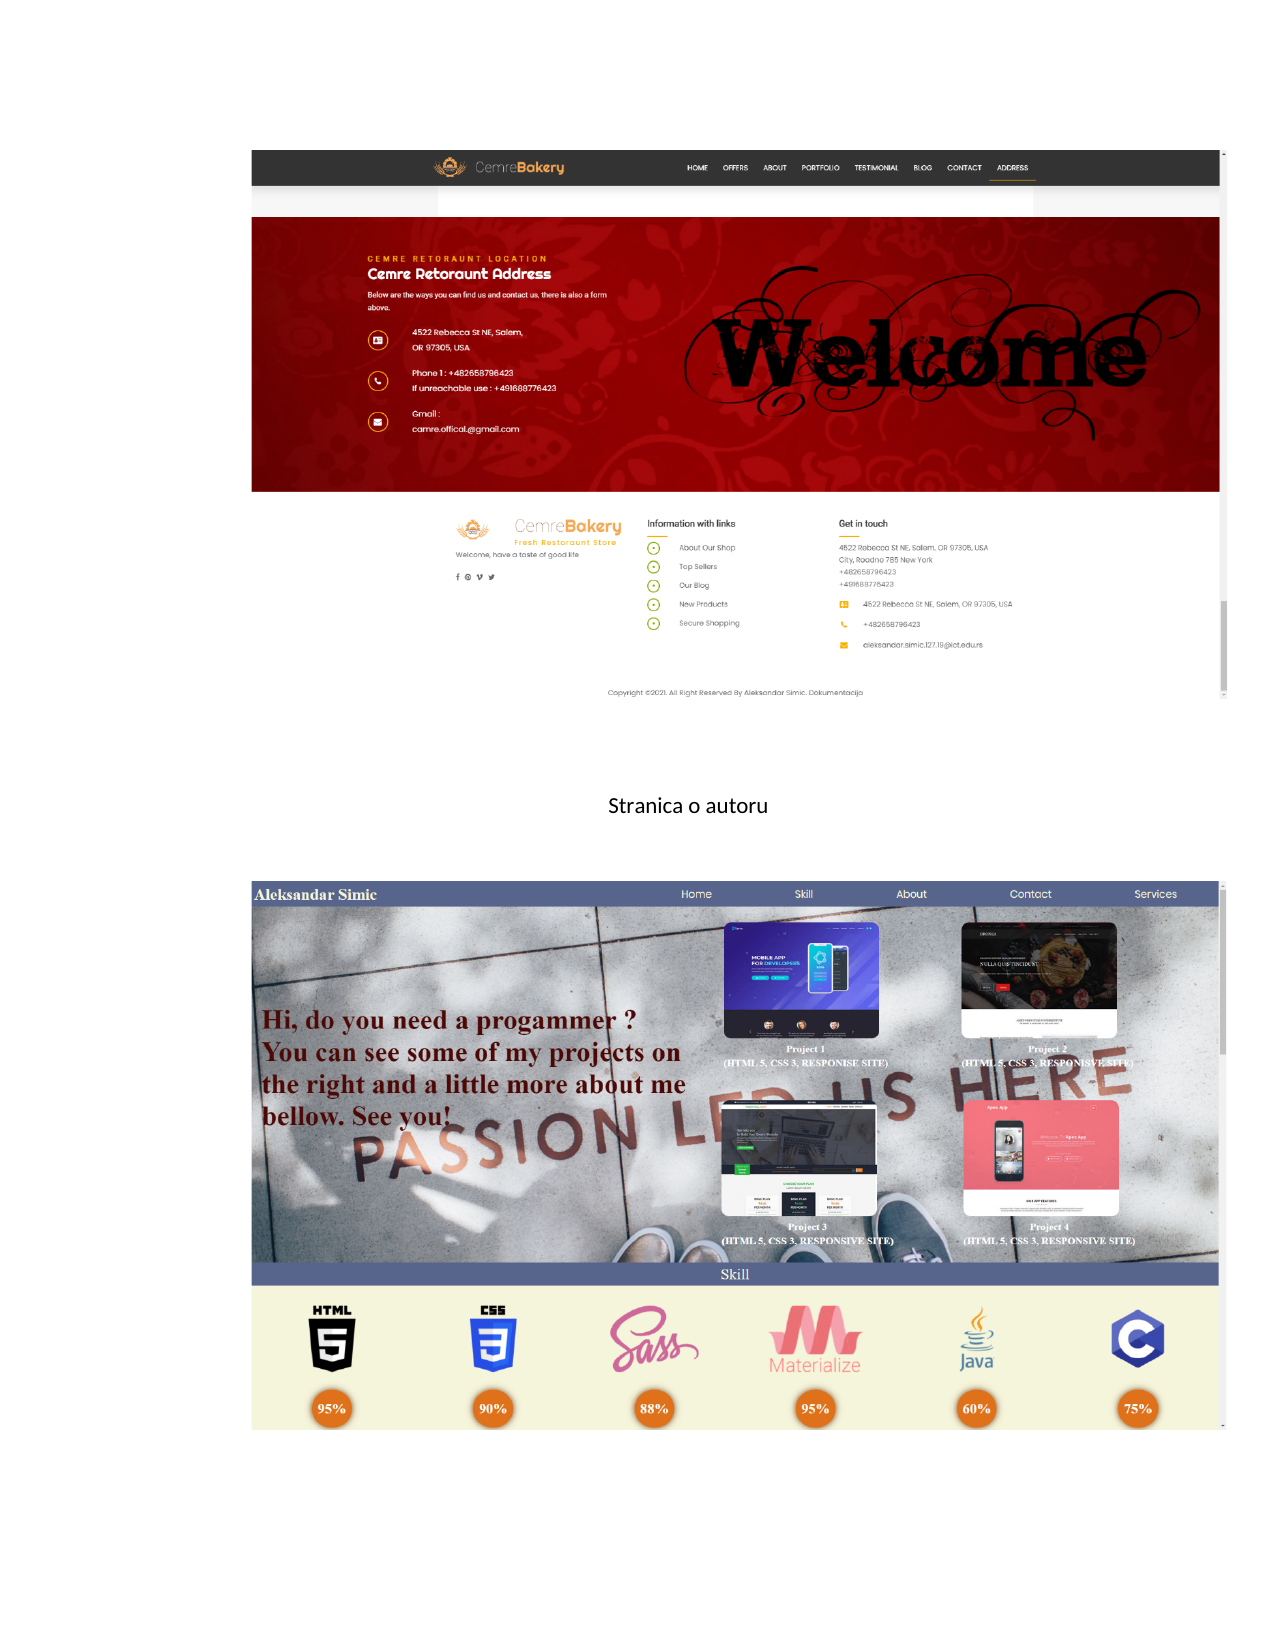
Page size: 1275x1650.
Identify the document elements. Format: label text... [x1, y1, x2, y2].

picture [251, 881, 1227, 1430]
picture [251, 150, 1228, 699]
list Stranica o autoru [252, 791, 1125, 819]
